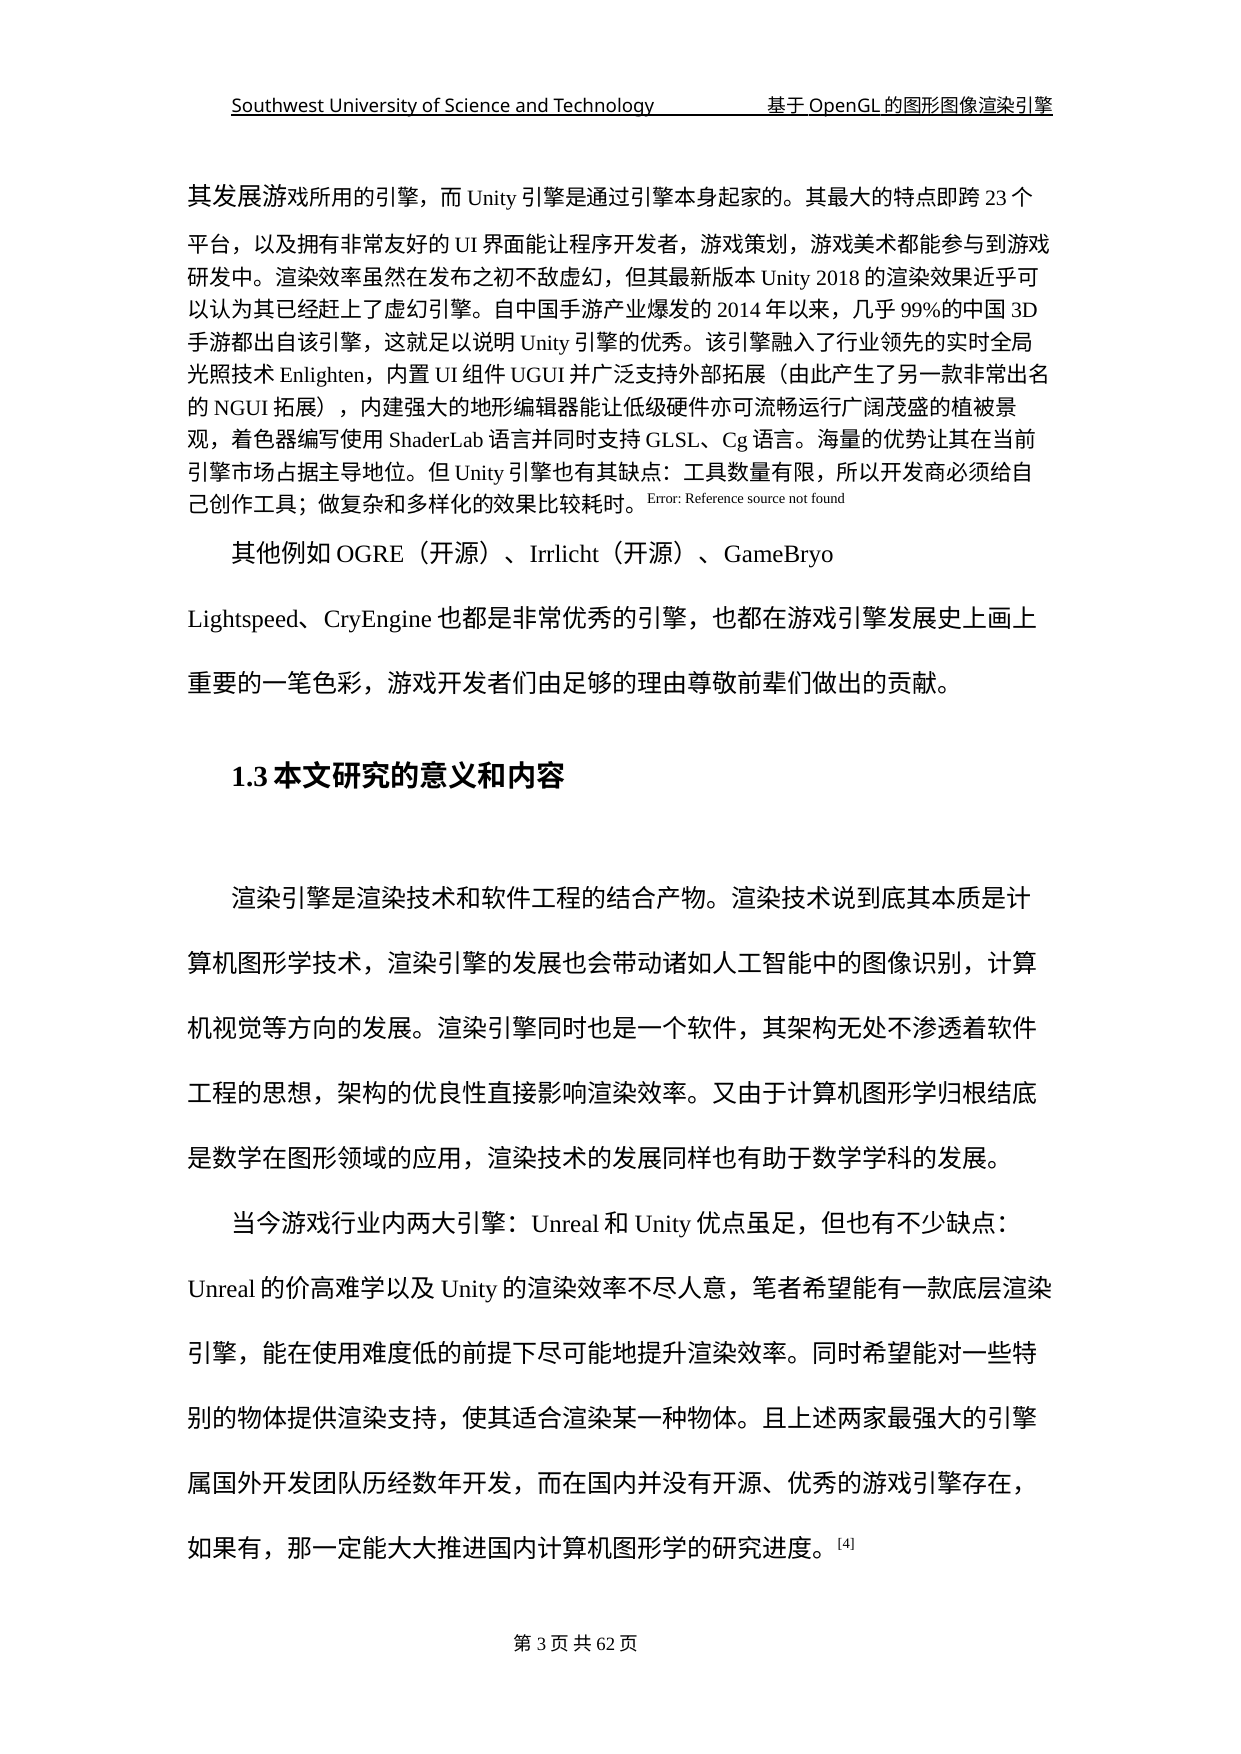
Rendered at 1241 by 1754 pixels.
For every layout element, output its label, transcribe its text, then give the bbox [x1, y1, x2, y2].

text 其他例如OGRE（开源）、Irrlicht（开源）、GameBryo Lightspeed、CryEngine也都是非常优秀的引擎，也都在游戏引擎发展史上画上重要的一笔色彩，游戏开发者们由足够的理由尊敬前辈们做出的贡献。 [187, 519, 1053, 714]
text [187, 162, 1053, 519]
subtitle 1.3本文研究的意义和内容 [187, 742, 1053, 807]
text 渲染引擎是渲染技术和软件工程的结合产物。渲染技术说到底其本质是计算机图形学技术，渲染引擎的发展也会带动诸如人工智能中的图像识别，计算机视觉等方向的发展。渲染引擎同时也是一个软件，其架构无处不渗透着软件工程的思想，架构的优良性直接影响渲染效率。又由于计算机图形学归根结底是数学在图形领域的应用，渲染技术的发展同样也有助于数学学科的发展。 [187, 864, 1053, 1189]
text 当今游戏行业内两大引擎：Unreal和Unity优点虽足，但也有不少缺点：Unreal的价高难学以及Unity的渲染效率不尽人意，笔者希望能有一款底层渲染引擎，能在使用难度低的前提下尽可能地提升渲染效率。同时希望能对一些特别的物体提供渲染支持，使其适合渲染某一种物体。且上述两家最强大的引擎属国外开发团队历经数年开发，而在国内并没有开源、优秀的游戏引擎存在，如果有，那一定能大大推进国内计算机图形学的研究进度。[4] [187, 1189, 1053, 1579]
